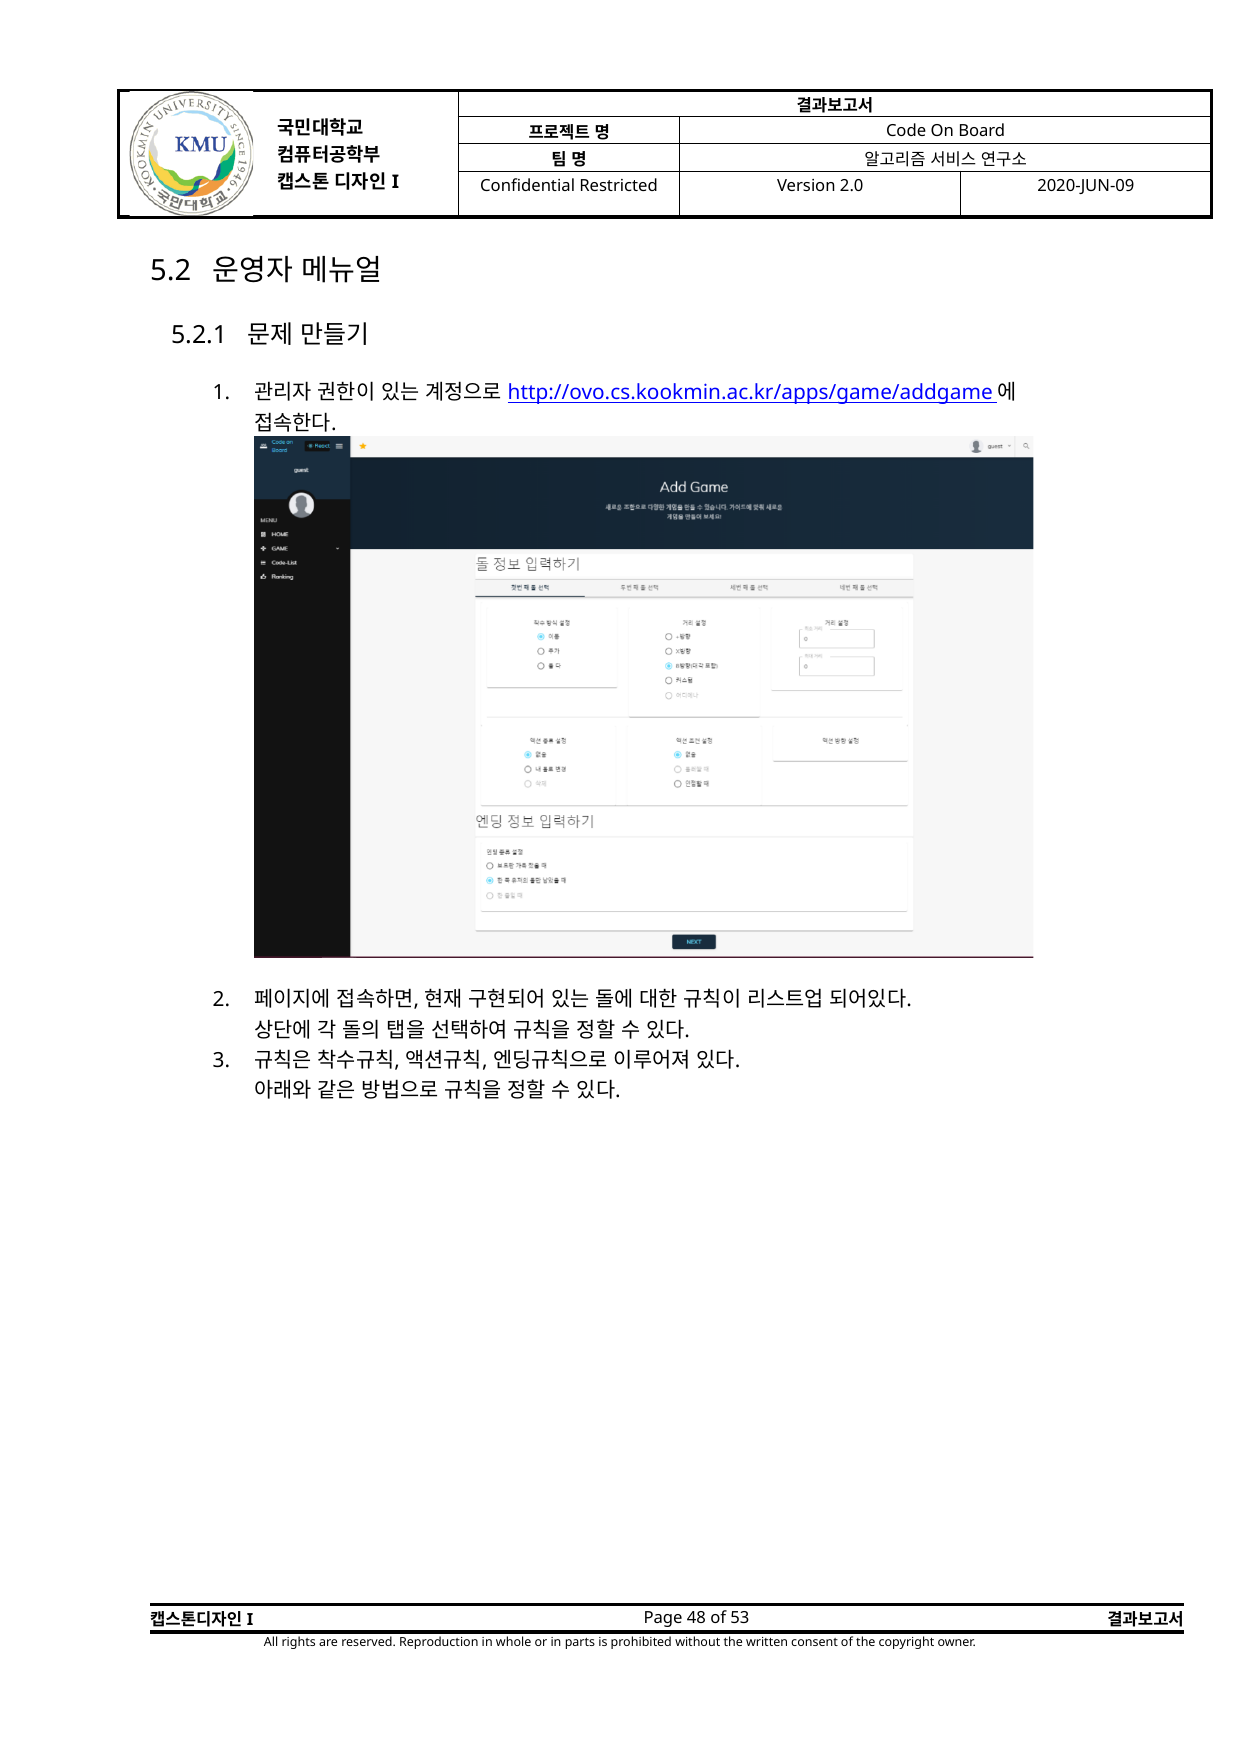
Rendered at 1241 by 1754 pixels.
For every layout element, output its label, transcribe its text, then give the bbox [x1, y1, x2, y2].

picture [254, 436, 1034, 958]
subtitle 운영자 메뉴얼 [150, 247, 1090, 289]
list 관리자 권한이 있는 계정으로 http://ovo.cs.kookmin.ac.kr/apps/game/addgame에 접속한다. [212, 376, 1090, 436]
list 아래와 같은 방법으로 규칙을 정할 수 있다. [254, 1073, 1090, 1104]
list 페이지에 접속하면, 현재 구현되어 있는 돌에 대한 규칙이 리스트업 되어있다. [212, 983, 1090, 1013]
list 규칙은 착수규칙, 액션규칙, 엔딩규칙으로 이루어져 있다. [212, 1043, 1090, 1073]
subtitle 문제 만들기 [171, 314, 1090, 351]
list 상단에 각 돌의 탭을 선택하여 규칙을 정할 수 있다. [254, 1013, 1090, 1043]
picture [129, 91, 254, 216]
